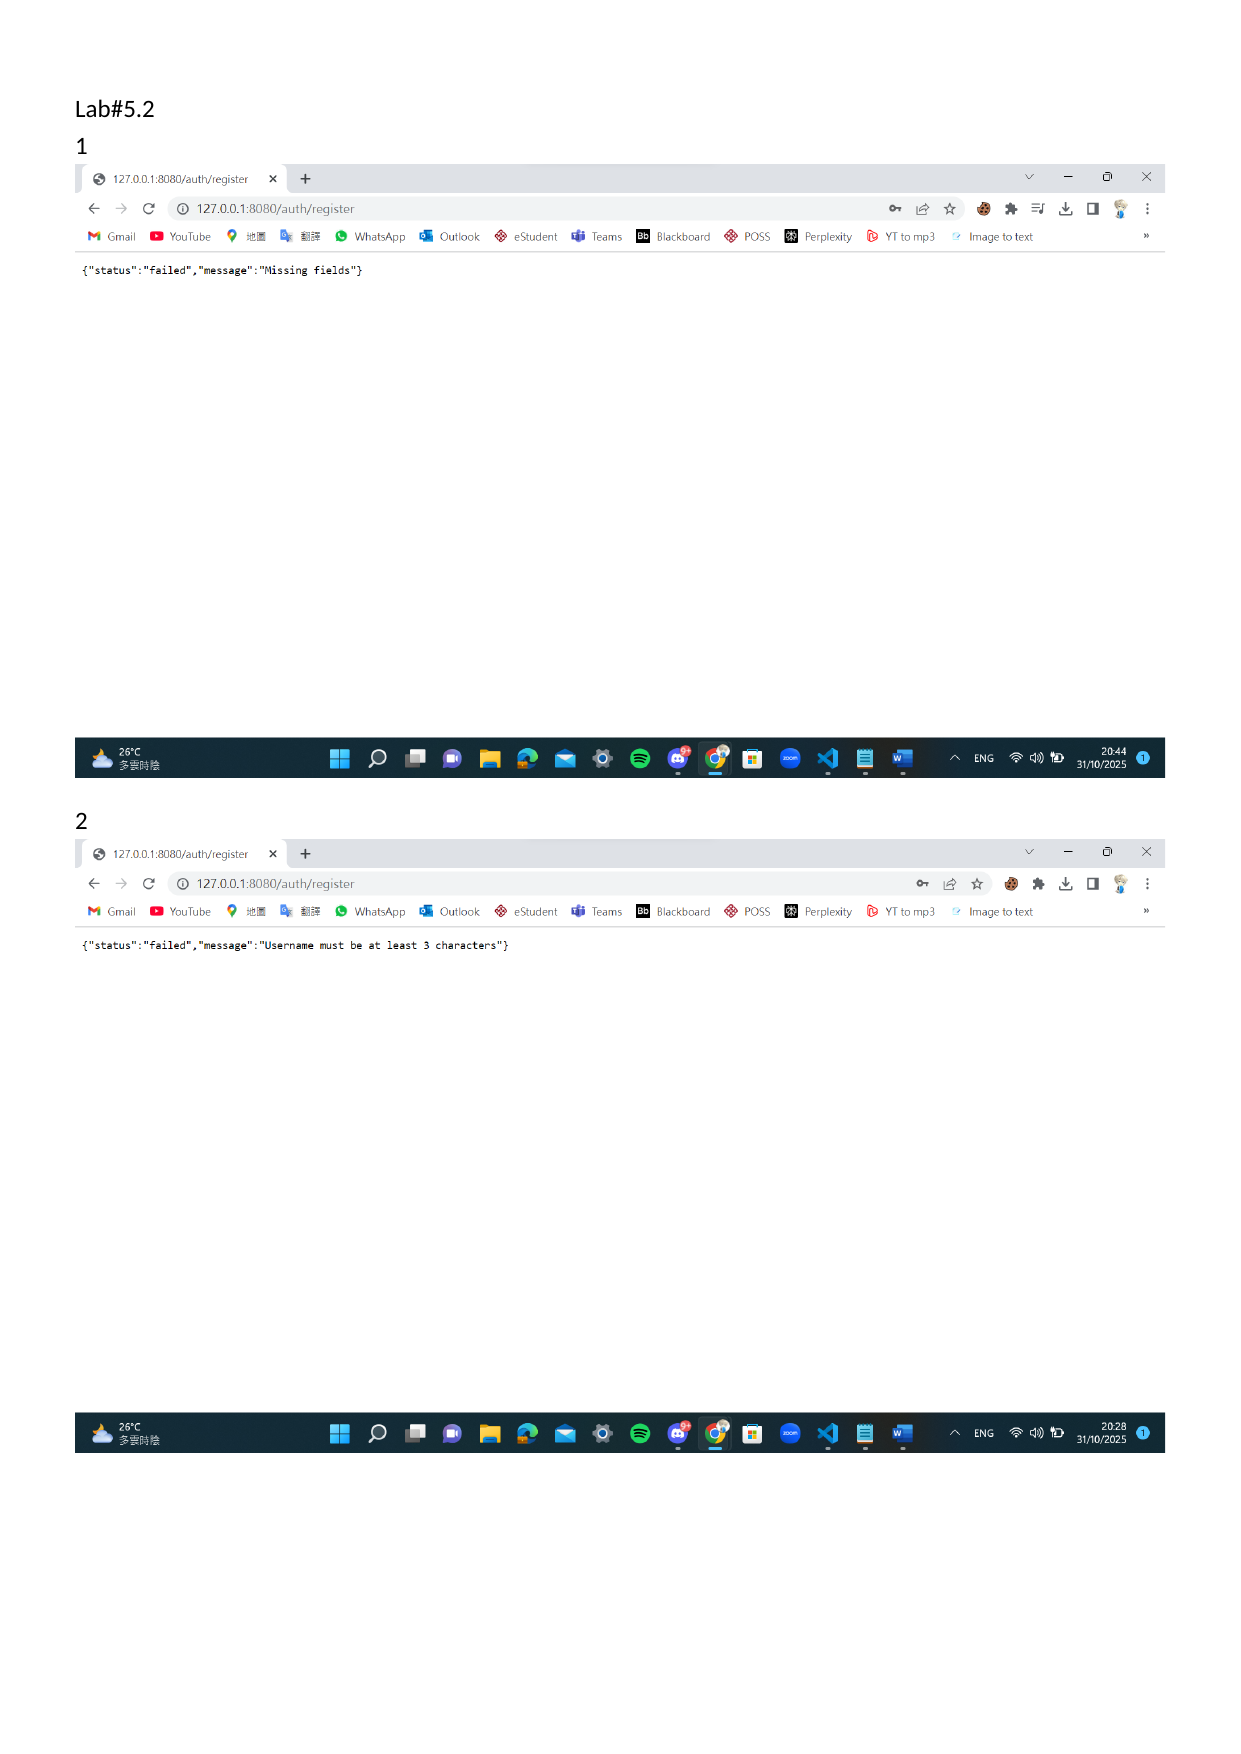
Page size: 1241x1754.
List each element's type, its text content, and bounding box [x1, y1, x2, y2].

picture [75, 839, 1166, 1453]
text 1 [75, 127, 1165, 164]
text 2 [75, 802, 1165, 839]
picture [75, 164, 1166, 778]
text Lab#5.2 [75, 89, 1165, 127]
